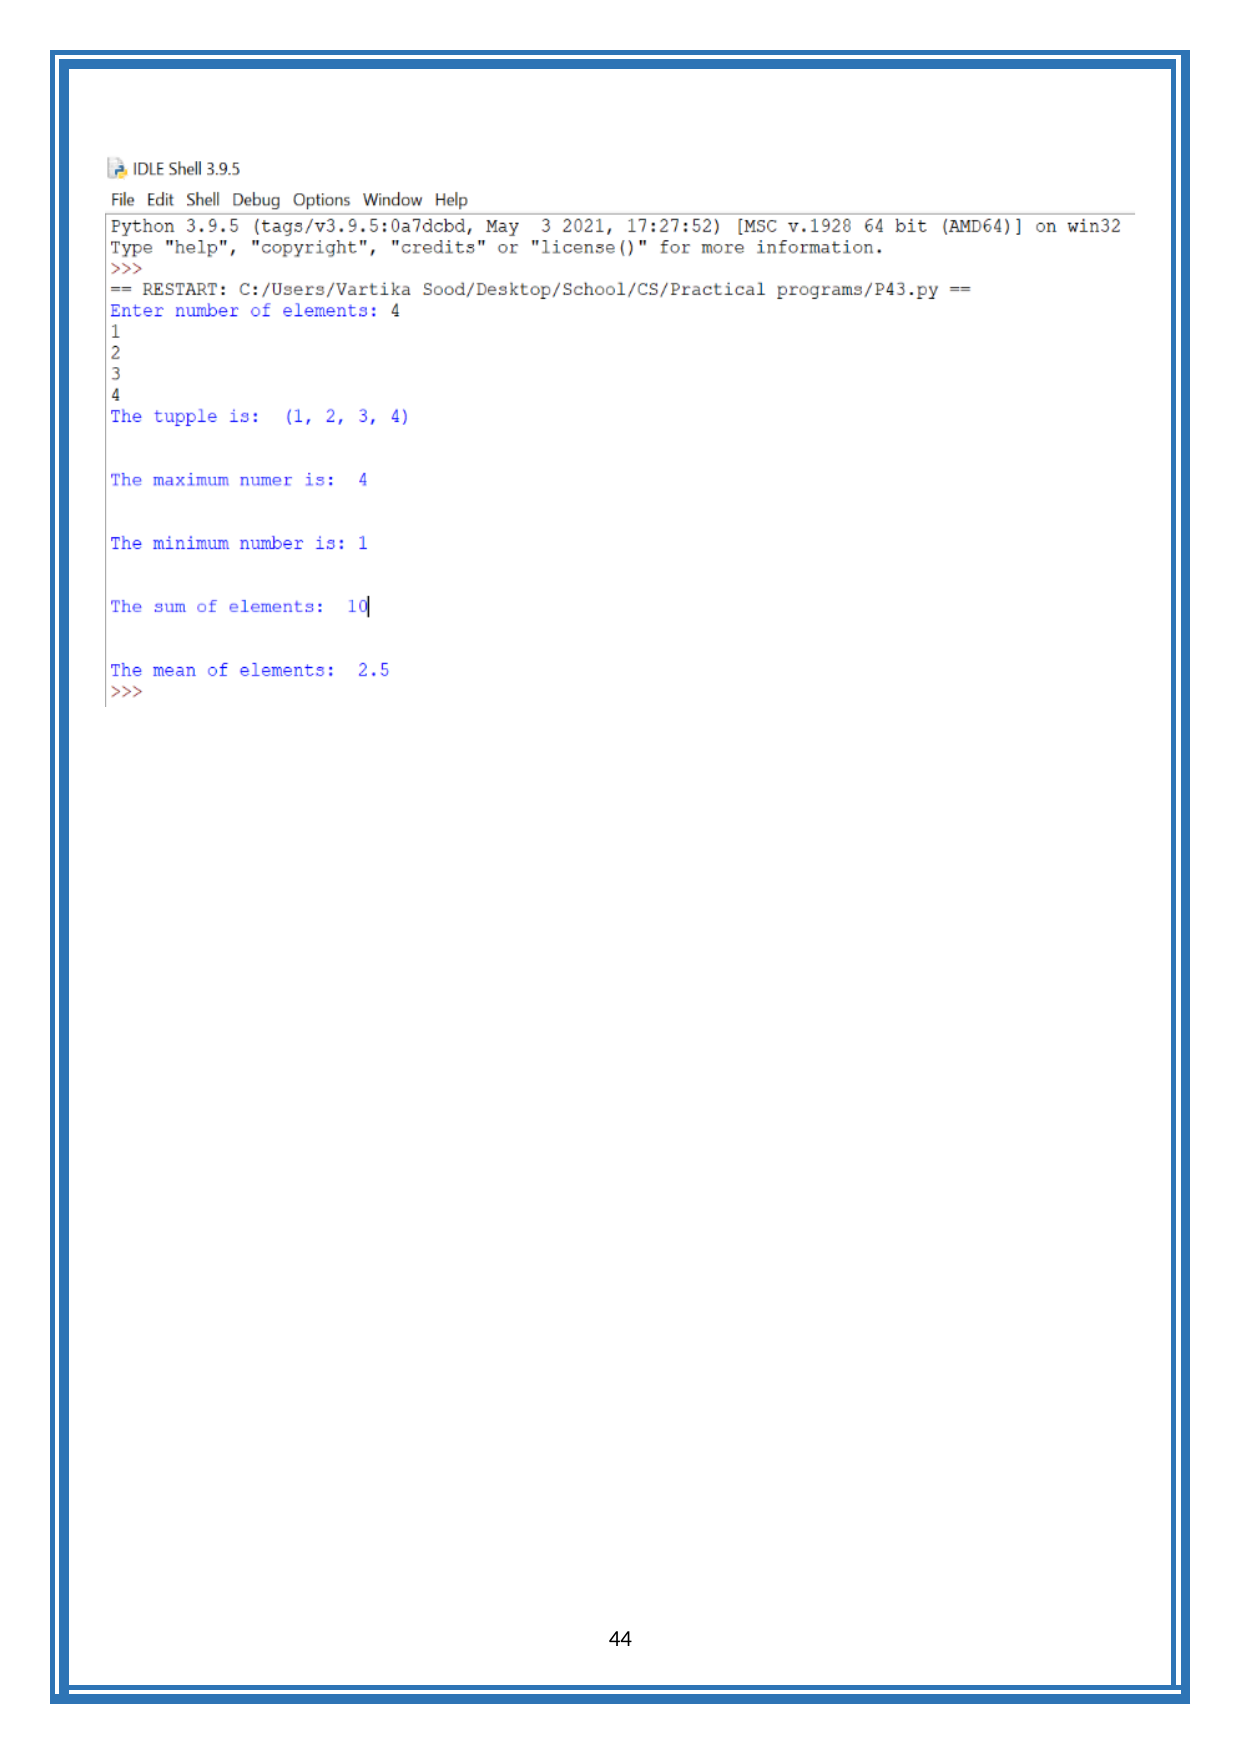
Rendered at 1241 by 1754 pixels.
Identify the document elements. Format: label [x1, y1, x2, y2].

picture [105, 152, 1136, 707]
